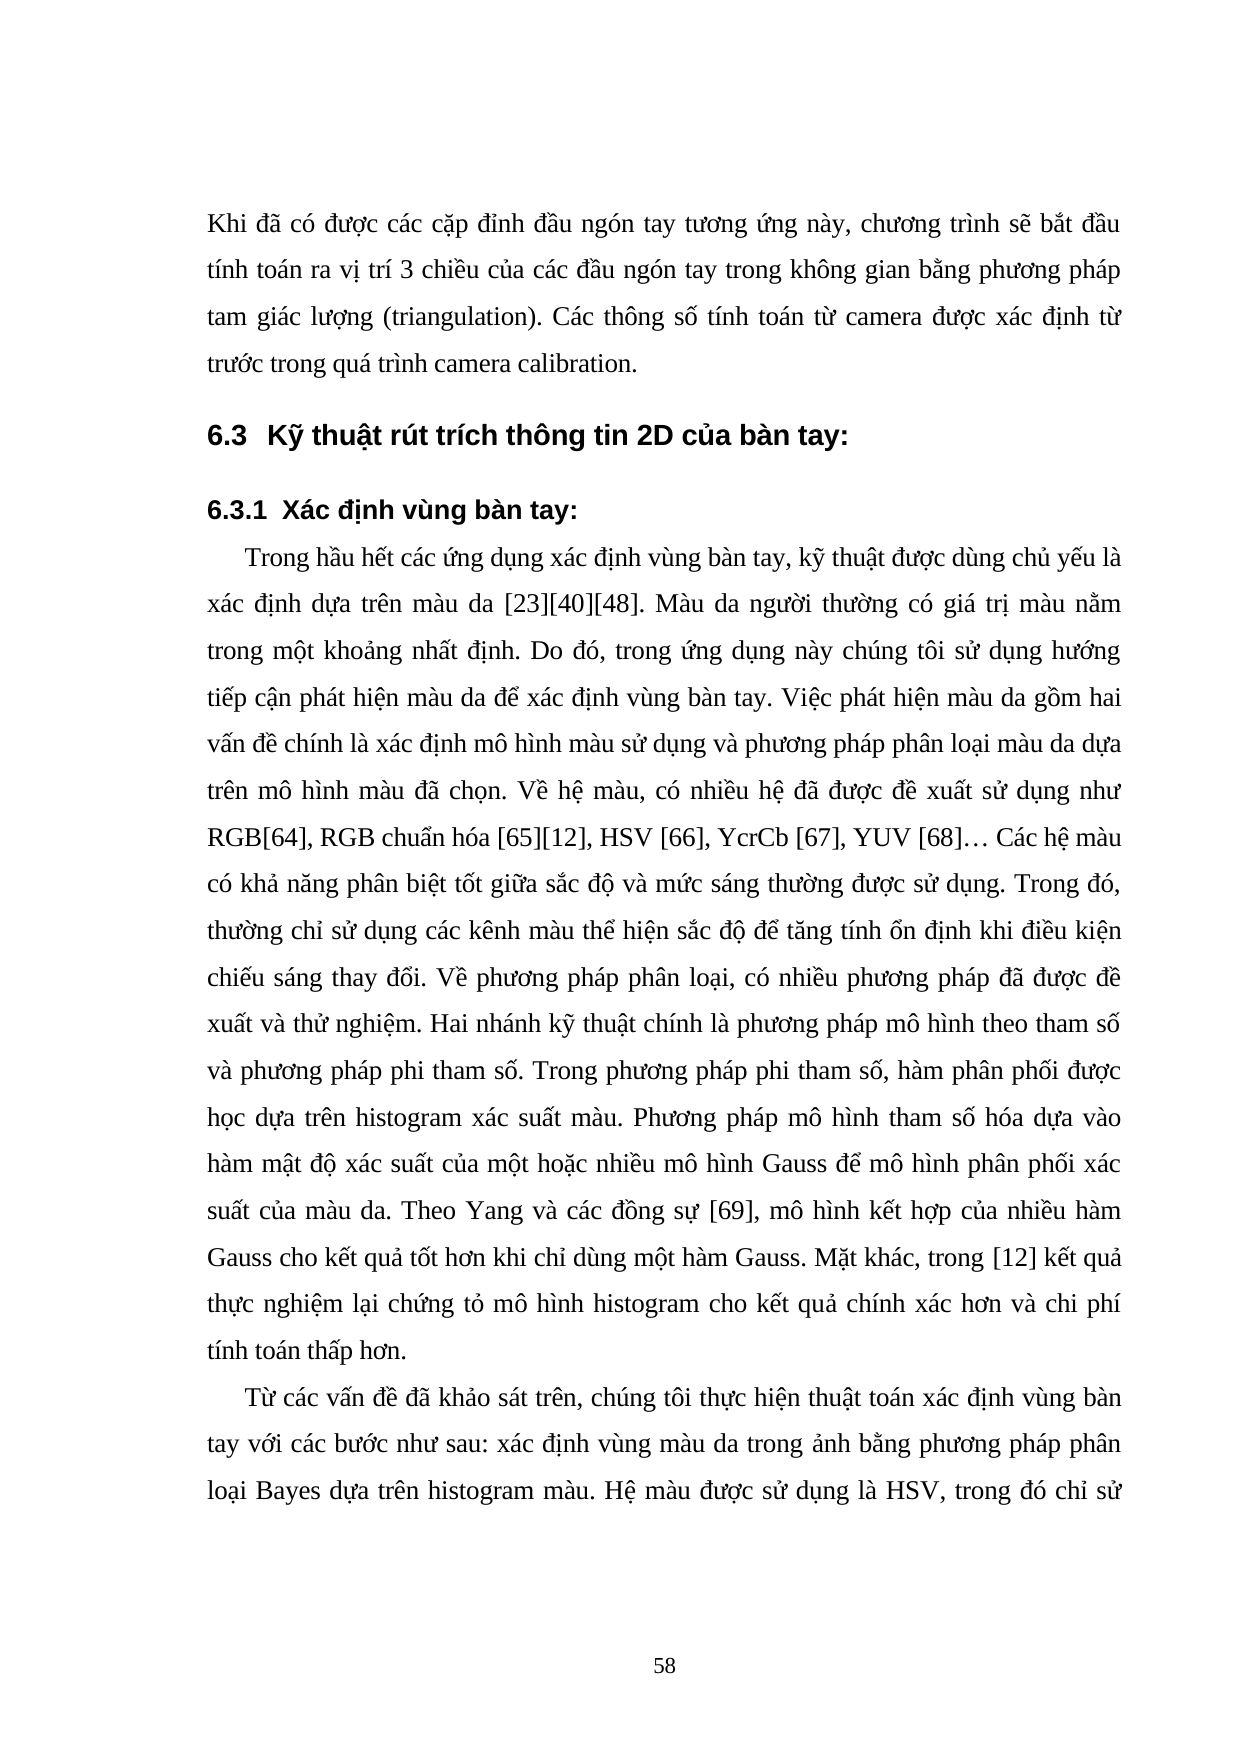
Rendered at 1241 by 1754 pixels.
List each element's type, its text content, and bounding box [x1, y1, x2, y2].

text Trong hầu hết các ứng dụng xác định vùng bàn tay, kỹ thuật được dùng chủ yếu là xác định dựa trên màu da [23][40][48]. Màu da người thường có giá trị màu nằm trong một khoảng nhất định. Do đó, trong ứng dụng này chúng tôi sử dụng hướng tiếp cận phát hiện màu da để xác định vùng bàn tay. Việc phát hiện màu da gồm hai vấn đề chính là xác định mô hình màu sử dụng và phương pháp phân loại màu da dựa trên mô hình màu đã chọn. Về hệ màu, có nhiều hệ đã được đề xuất sử dụng như RGB[64], RGB chuẩn hóa [65][12], HSV [66], YcrCb [67], YUV [68]… Các hệ màu có khả năng phân biệt tốt giữa sắc độ và mức sáng thường được sử dụng. Trong đó, thường chỉ sử dụng các kênh màu thể hiện sắc độ để tăng tính ổn định khi điều kiện chiếu sáng thay đổi. Về phương pháp phân loại, có nhiều phương pháp đã được đề xuất và thử nghiệm. Hai nhánh kỹ thuật chính là phương pháp mô hình theo tham số và phương pháp phi tham số. Trong phương pháp phi tham số, hàm phân phối được học dựa trên histogram xác suất màu. Phương pháp mô hình tham số hóa dựa vào hàm mật độ xác suất của một hoặc nhiều mô hình Gauss để mô hình phân phối xác suất của màu da. Theo Yang và các đồng sự [69], mô hình kết hợp của nhiều hàm Gauss cho kết quả tốt hơn khi chỉ dùng một hàm Gauss. Mặt khác, trong [12] kết quả thực nghiệm lại chứng tỏ mô hình histogram cho kết quả chính xác hơn và chi phí tính toán thấp hơn. [207, 541, 1122, 1365]
subtitle Xác định vùng bàn tay: [207, 494, 1122, 525]
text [207, 1381, 1122, 1505]
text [207, 207, 1122, 378]
subtitle Kỹ thuật rút trích thông tin 2D của bàn tay: [207, 418, 1122, 452]
